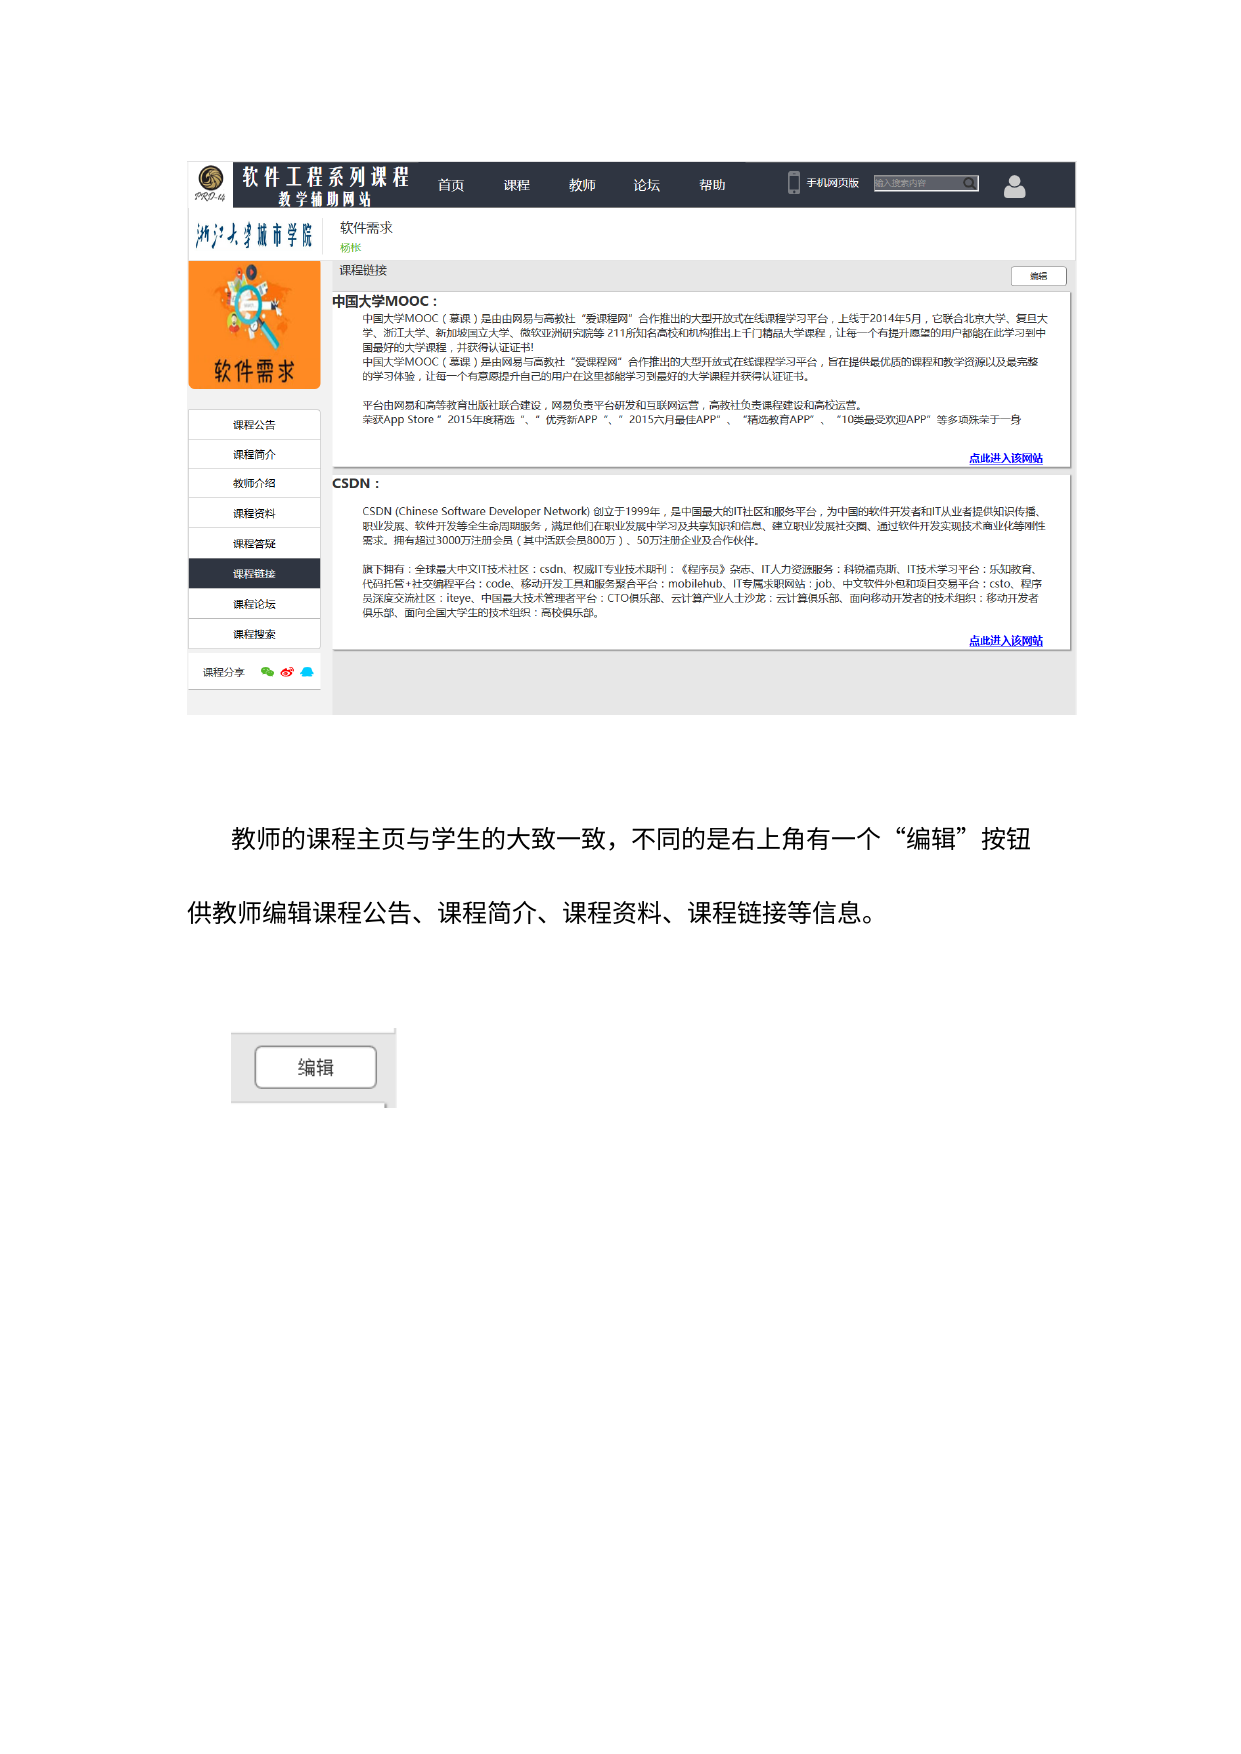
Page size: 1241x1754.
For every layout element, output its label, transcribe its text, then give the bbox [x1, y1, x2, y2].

picture [231, 1028, 397, 1108]
text 教师的课程主页与学生的大致一致，不同的是右上角有一个“编辑”按钮供教师编辑课程公告、课程简介、课程资料、课程链接等信息。 [187, 805, 1053, 944]
picture [187, 161, 1077, 715]
